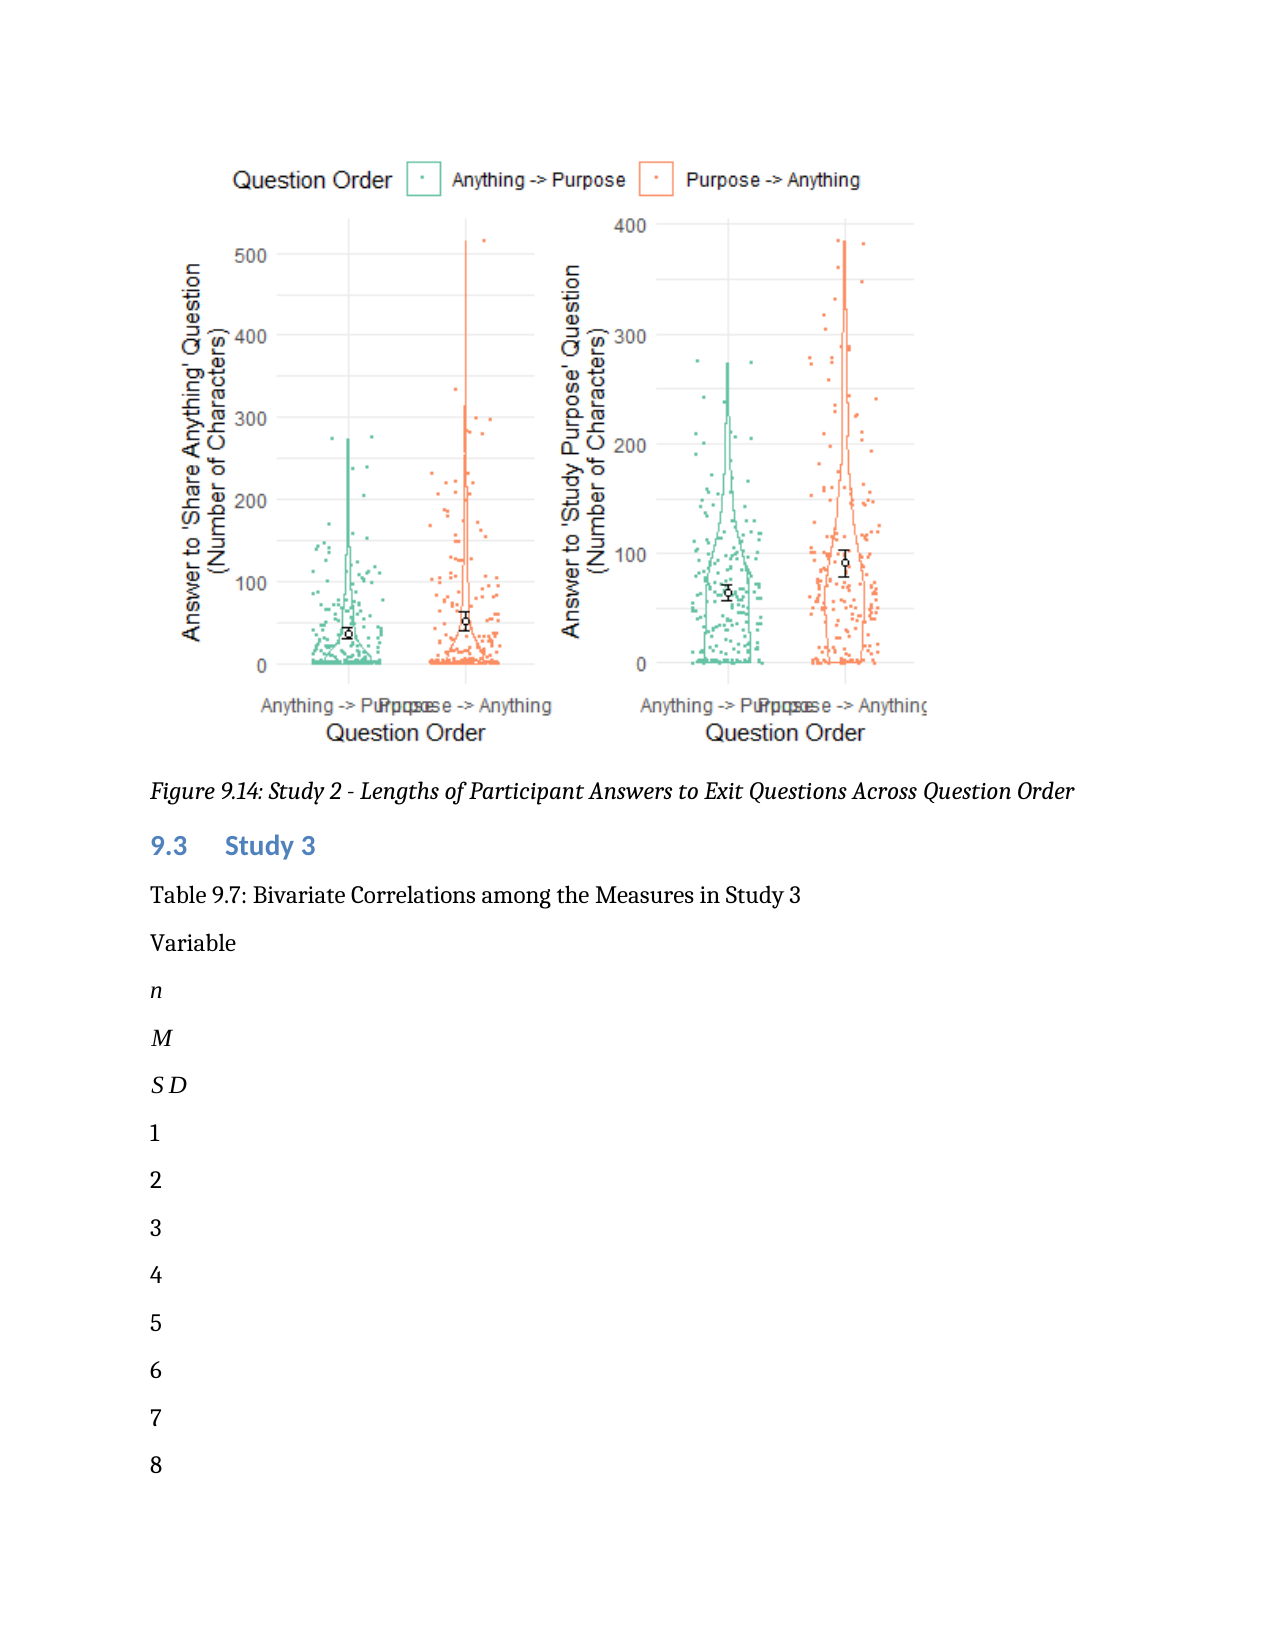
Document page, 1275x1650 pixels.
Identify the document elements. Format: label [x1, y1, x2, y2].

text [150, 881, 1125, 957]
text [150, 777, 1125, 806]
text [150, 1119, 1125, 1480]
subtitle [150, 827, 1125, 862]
picture [168, 150, 927, 757]
